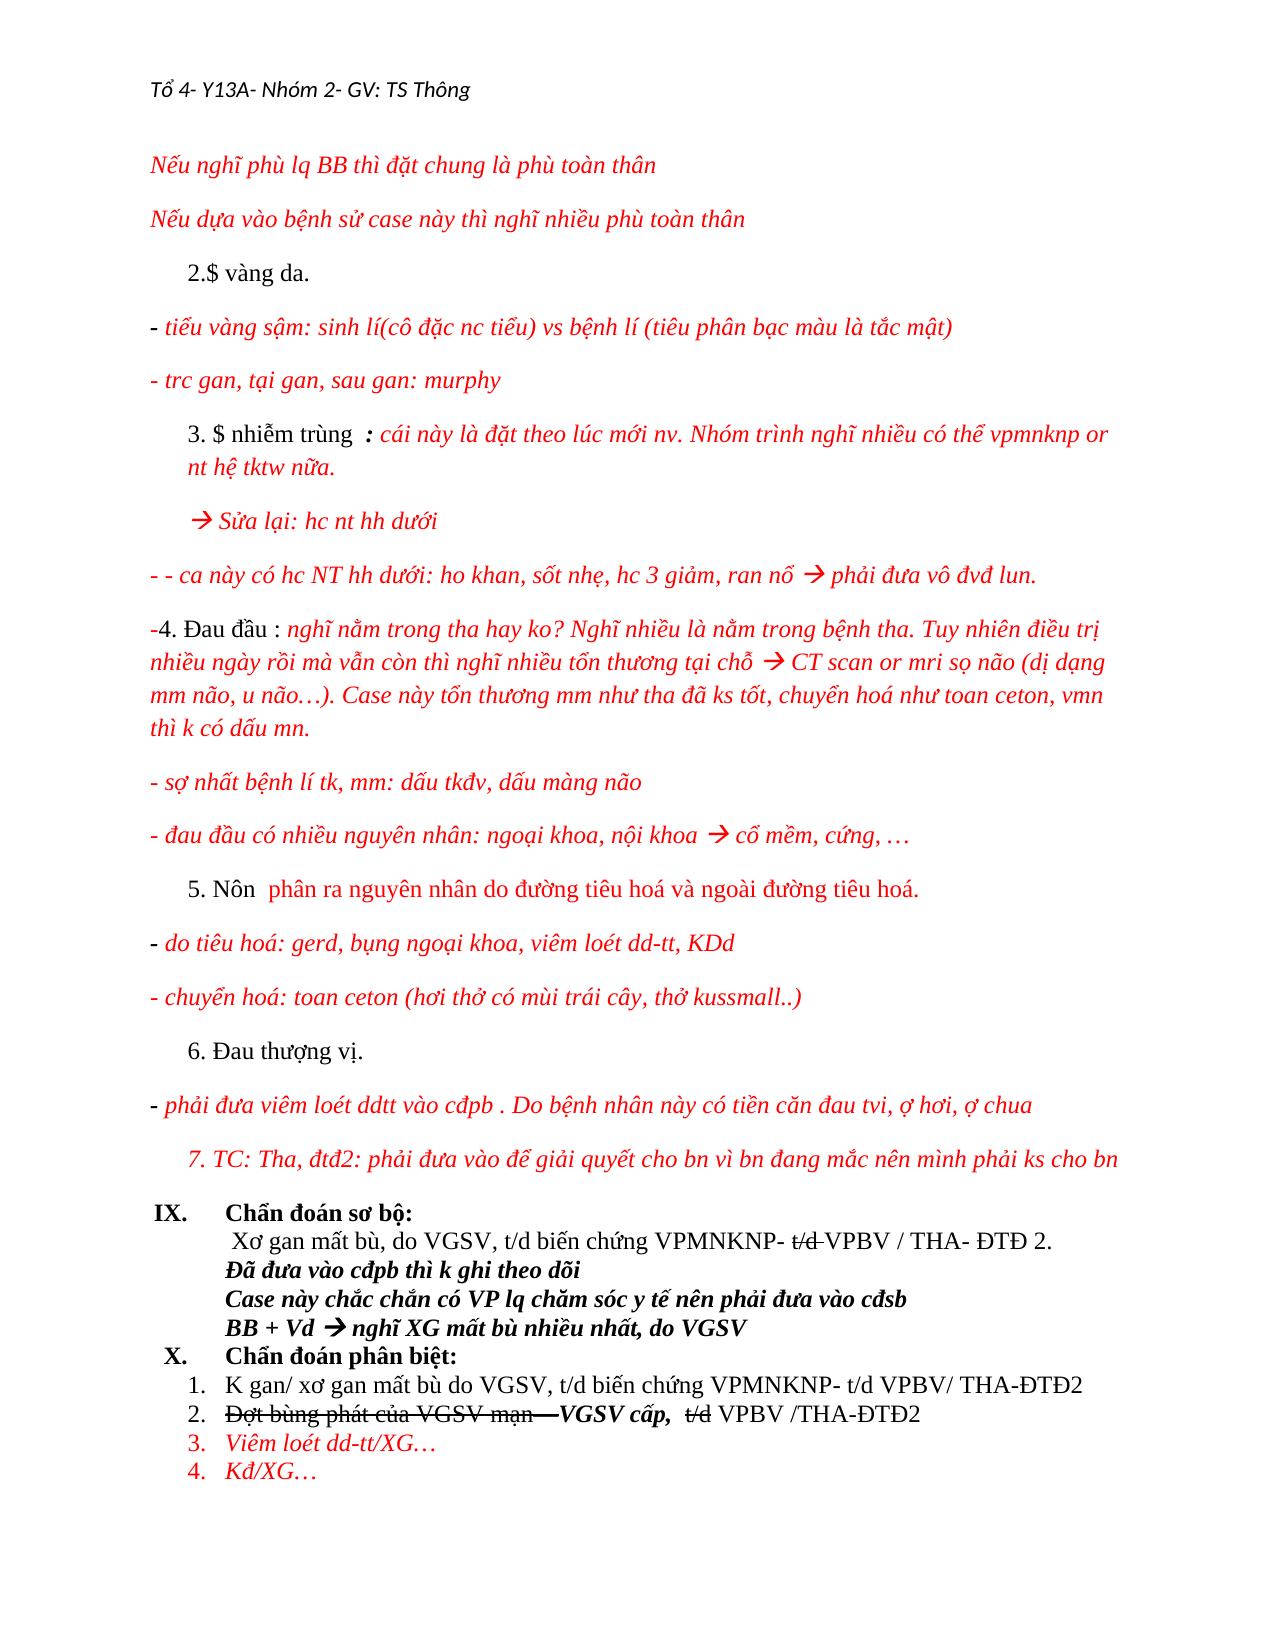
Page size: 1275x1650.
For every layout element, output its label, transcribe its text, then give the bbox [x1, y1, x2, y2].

list Chẩn đoán phân biệt: [187, 1341, 1125, 1370]
text - phải đưa viêm loét ddtt vào cđpb . Do bệnh nhân này có tiền căn đau tvi, ợ hơi, ợ chua [150, 1090, 1125, 1119]
text 6. Đau thượng vị. [187, 1036, 1125, 1065]
list Case này chắc chắn có VP lq chăm sóc y tế nên phải đưa vào cđsb [225, 1284, 1125, 1313]
list K gan/ xơ gan mất bù do VGSV, t/d biến chứng VPMNKNP- t/d VPBV/ THA-ĐTĐ2 [187, 1370, 1125, 1399]
list Đợt bùng phát của VGSV mạn—VGSV cấp, t/d VPBV /THA-ĐTĐ2 [187, 1399, 1125, 1428]
list Xơ gan mất bù, do VGSV, t/d biến chứng VPMNKNP- t/d VPBV / THA- ĐTĐ 2. [225, 1226, 1125, 1255]
text 2.$ vàng da. [187, 258, 1125, 286]
text Nếu nghĩ phù lq BB thì đặt chung là phù toàn thân [150, 150, 1125, 179]
list Viêm loét dd-tt/XG… [187, 1428, 1125, 1456]
text - - ca này có hc NT hh dưới: ho khan, sốt nhẹ, hc 3 giảm, ran nổ phải đưa vô đvđ lun. [150, 560, 1125, 589]
list Chẩn đoán sơ bộ: [187, 1198, 1125, 1226]
list BB + Vd nghĩ XG mất bù nhiều nhất, do VGSV [225, 1313, 1125, 1341]
text - chuyển hoá: toan ceton (hơi thở có mùi trái cây, thở kussmall..) [150, 982, 1125, 1011]
text - sợ nhất bệnh lí tk, mm: dấu tkđv, dấu màng não [150, 767, 1125, 796]
text -4. Đau đầu : nghĩ nằm trong tha hay ko? Nghĩ nhiều là nằm trong bệnh tha. Tuy nhiên điều trị nhiều ngày rồi mà vẫn còn thì nghĩ nhiều tổn thương tại chỗ CT scan or mri sọ não (dị dạng mm não, u não…). Case này tổn thương mm như tha đã ks tốt, chuyển hoá như toan ceton, vmn thì k có dấu mn. [150, 614, 1125, 742]
text 7. TC: Tha, đtđ2: phải đưa vào để giải quyết cho bn vì bn đang mắc nên mình phải ks cho bn [187, 1144, 1125, 1172]
text - do tiêu hoá: gerd, bụng ngoại khoa, viêm loét dd-tt, KDd [150, 928, 1125, 957]
text 5. Nôn phân ra nguyên nhân do đường tiêu hoá và ngoài đường tiêu hoá. [187, 874, 1125, 903]
text 3. $ nhiễm trùng : cái này là đặt theo lúc mới nv. Nhóm trình nghĩ nhiều có thể vpmnknp or nt hệ tktw nữa. [187, 419, 1125, 481]
text - trc gan, tại gan, sau gan: murphy [150, 365, 1125, 394]
text Sửa lại: hc nt hh dưới [187, 506, 1125, 535]
text Nếu dựa vào bệnh sử case này thì nghĩ nhiều phù toàn thân [150, 204, 1125, 233]
list Đã đưa vào cđpb thì k ghi theo dõi [225, 1255, 1125, 1284]
list Kđ/XG… [187, 1456, 1125, 1485]
text - tiểu vàng sậm: sinh lí(cô đặc nc tiểu) vs bệnh lí (tiêu phân bạc màu là tắc mật) [150, 312, 1125, 340]
text - đau đầu có nhiều nguyên nhân: ngoại khoa, nội khoa cổ mềm, cứng, … [150, 821, 1125, 849]
